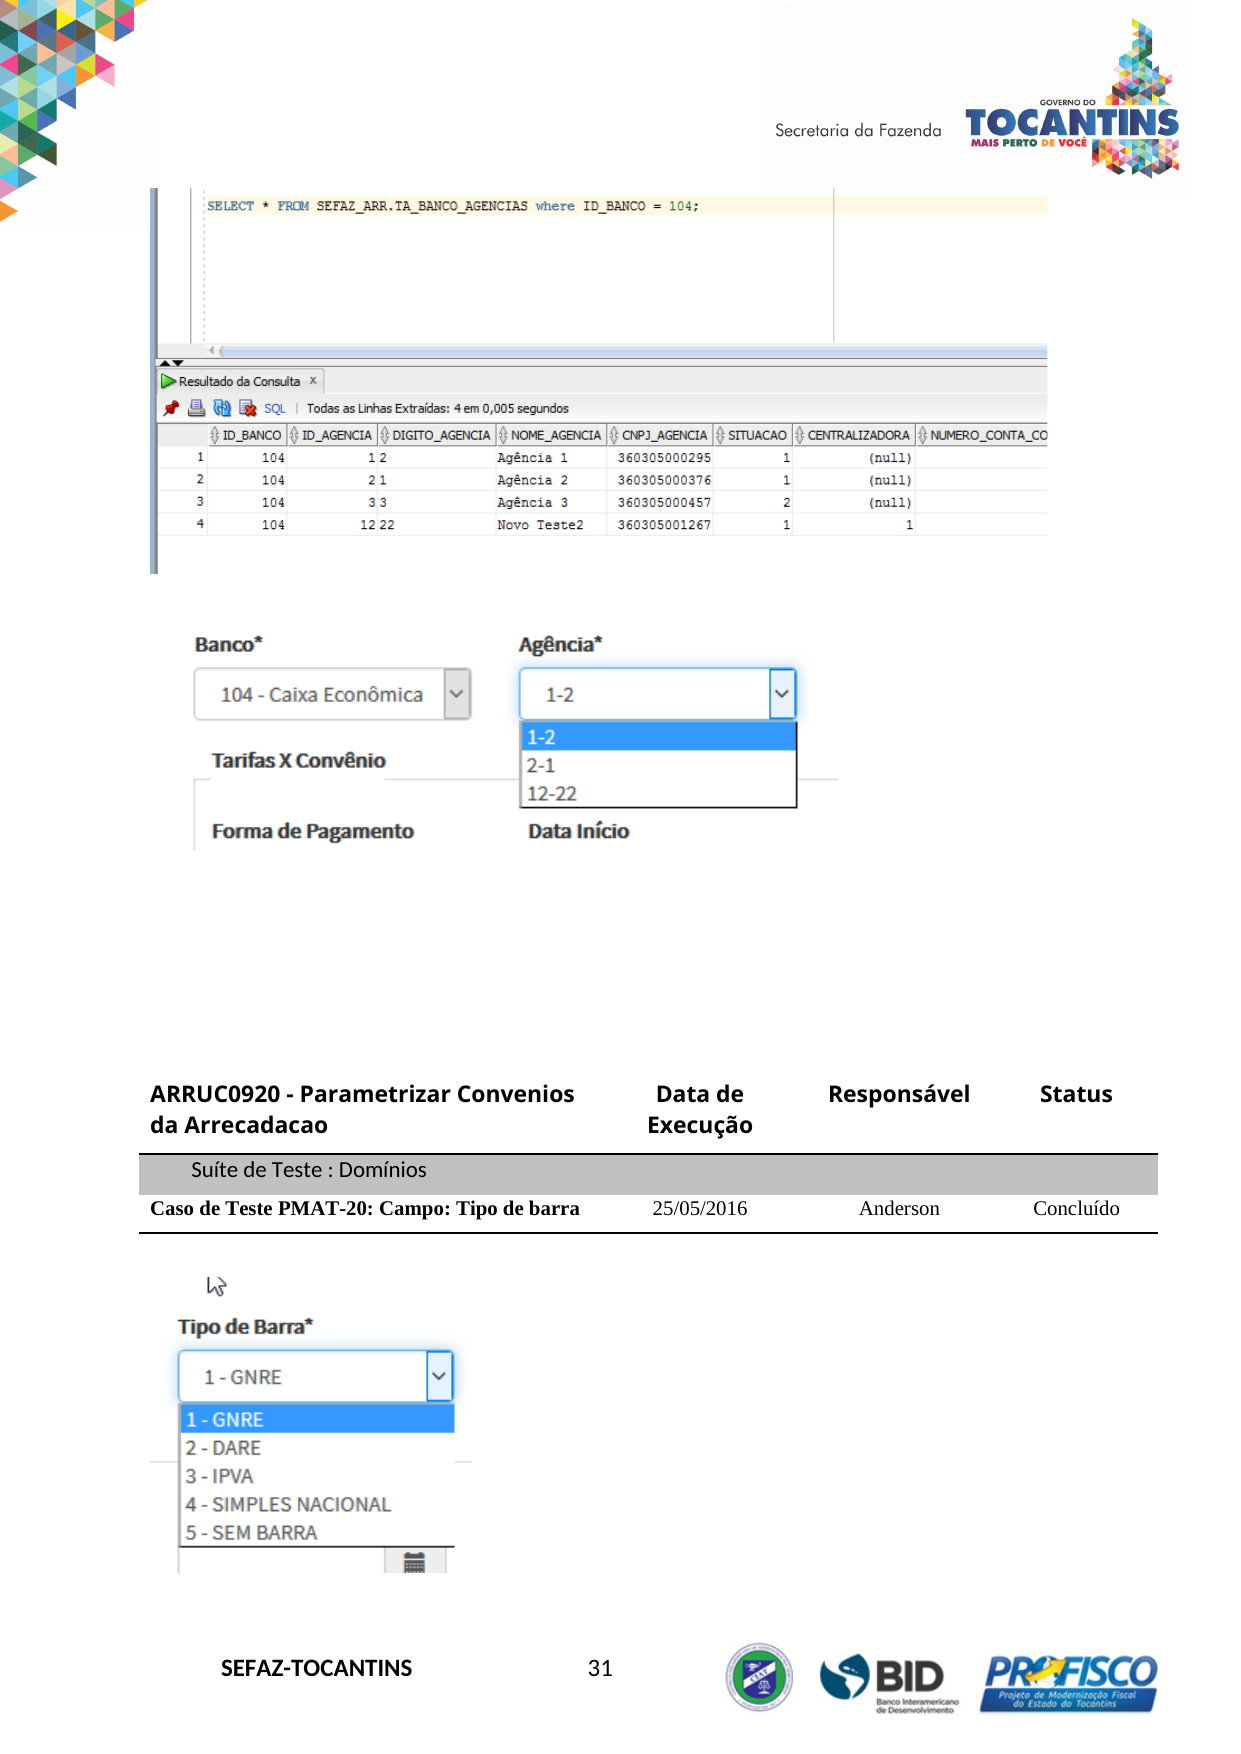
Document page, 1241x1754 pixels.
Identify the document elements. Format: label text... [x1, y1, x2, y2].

table_cell 25/05/2016 [596, 1195, 803, 1232]
table_header Data de Execução [596, 1078, 803, 1153]
picture [150, 1277, 472, 1573]
picture [150, 586, 839, 851]
table_cell Concluído [995, 1195, 1158, 1232]
table_cell Suíte de Teste : Domínios [139, 1155, 1158, 1195]
picture [723, 1641, 1164, 1716]
table_header Status [995, 1078, 1158, 1153]
picture [0, 0, 1190, 574]
table_cell Caso de Teste PMAT-20: Campo: Tipo de barra [139, 1195, 596, 1232]
table_header Responsável [803, 1078, 995, 1153]
table_cell Anderson [803, 1195, 995, 1232]
table_header ARRUC0920 - Parametrizar Convenios da Arrecadacao [139, 1078, 596, 1153]
